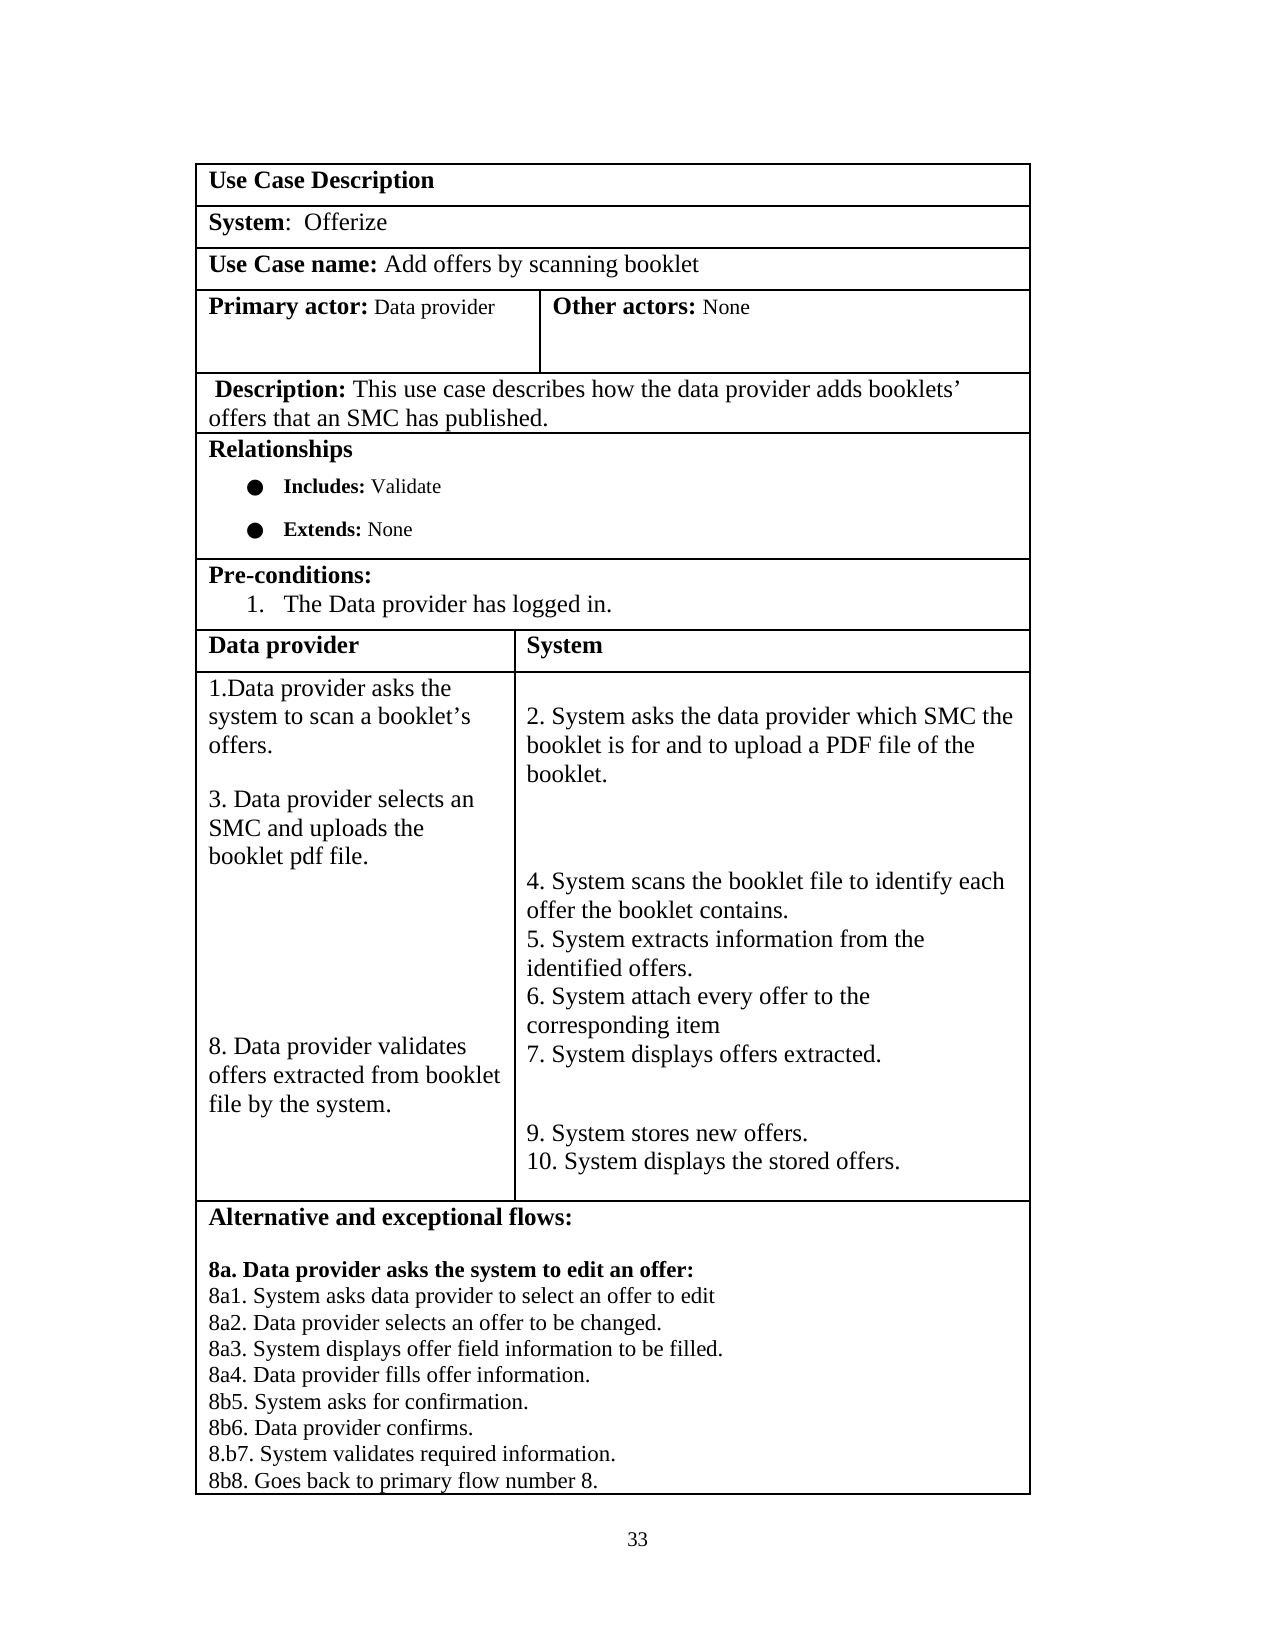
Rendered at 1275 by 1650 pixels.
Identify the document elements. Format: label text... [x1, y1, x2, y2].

table_cell 2. System asks the data provider which SMC the booklet is for and to upload a PDF file of the booklet. 4. System scans the booklet file to identify each offer the booklet contains. 5. System extracts information from the identified offers. 6. System attach every offer to the corresponding item 7. System displays offers extracted. 9. System stores new offers. 10. System displays the stored offers. [516, 673, 1029, 1200]
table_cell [197, 1202, 1029, 1493]
table_cell Data provider [197, 631, 514, 671]
table_cell Primary actor: Data provider [197, 291, 539, 372]
table_cell Pre-conditions: The Data provider has logged in. [197, 560, 1029, 628]
table_cell System [516, 631, 1029, 671]
table_cell System: Offerize [197, 207, 1029, 247]
table_header Use Case Description [197, 165, 1029, 205]
table_cell Use Case name: Add offers by scanning booklet [197, 249, 1029, 289]
table_cell Description: This use case describes how the data provider adds booklets’ offers that an SMC has published. [197, 374, 1029, 432]
table_cell Relationships Includes: Validate Extends: None [197, 434, 1029, 558]
table_cell 1.Data provider asks the system to scan a booklet’s offers. 3. Data provider selects an SMC and uploads the booklet pdf file. 8. Data provider validates offers extracted from booklet file by the system. [197, 673, 514, 1200]
table_cell Other actors: None [541, 291, 1029, 372]
